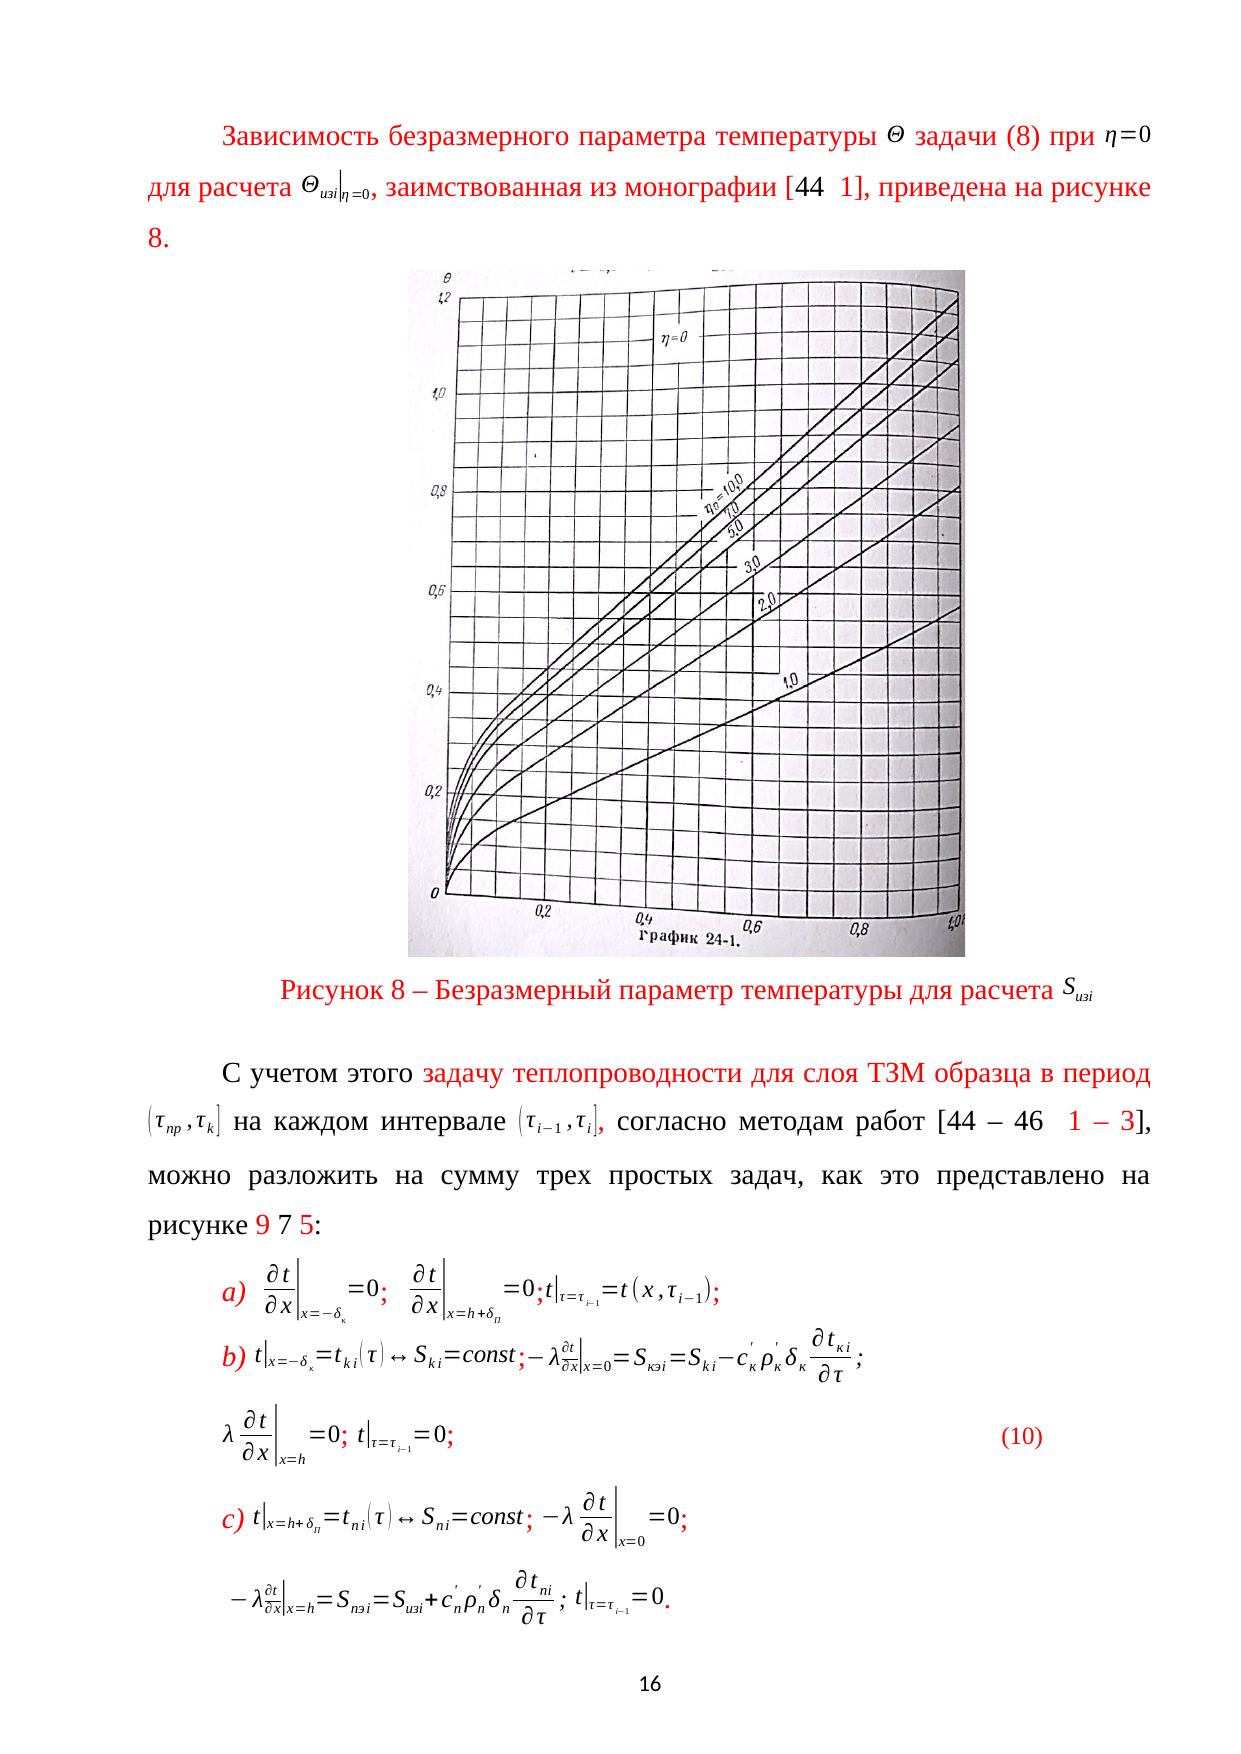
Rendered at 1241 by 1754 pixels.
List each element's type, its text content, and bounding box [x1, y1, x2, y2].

text а) ; ;; [148, 1257, 1152, 1324]
text С учетом этого задачу теплопроводности для слоя ТЗМ образца в период на каждом интервале , согласно методам работ [44 – 46 1 – 3], можно разложить на сумму трех простых задач, как это представлено на рисунке 9 7 5: [148, 1056, 1152, 1241]
text . [148, 1567, 1152, 1629]
picture [408, 270, 966, 957]
text c) ; ; [148, 1485, 1152, 1550]
text b) ; [148, 1324, 1152, 1387]
text Зависимость безразмерного параметра температуры задачи (8) при для расчета , заимствованная из монографии [44 1], приведена на рисунке 8. [148, 118, 1152, 253]
text Рисунок 8 – Безразмерный параметр температуры для расчета [148, 972, 1152, 1005]
text ; ; (10) [148, 1404, 1152, 1468]
